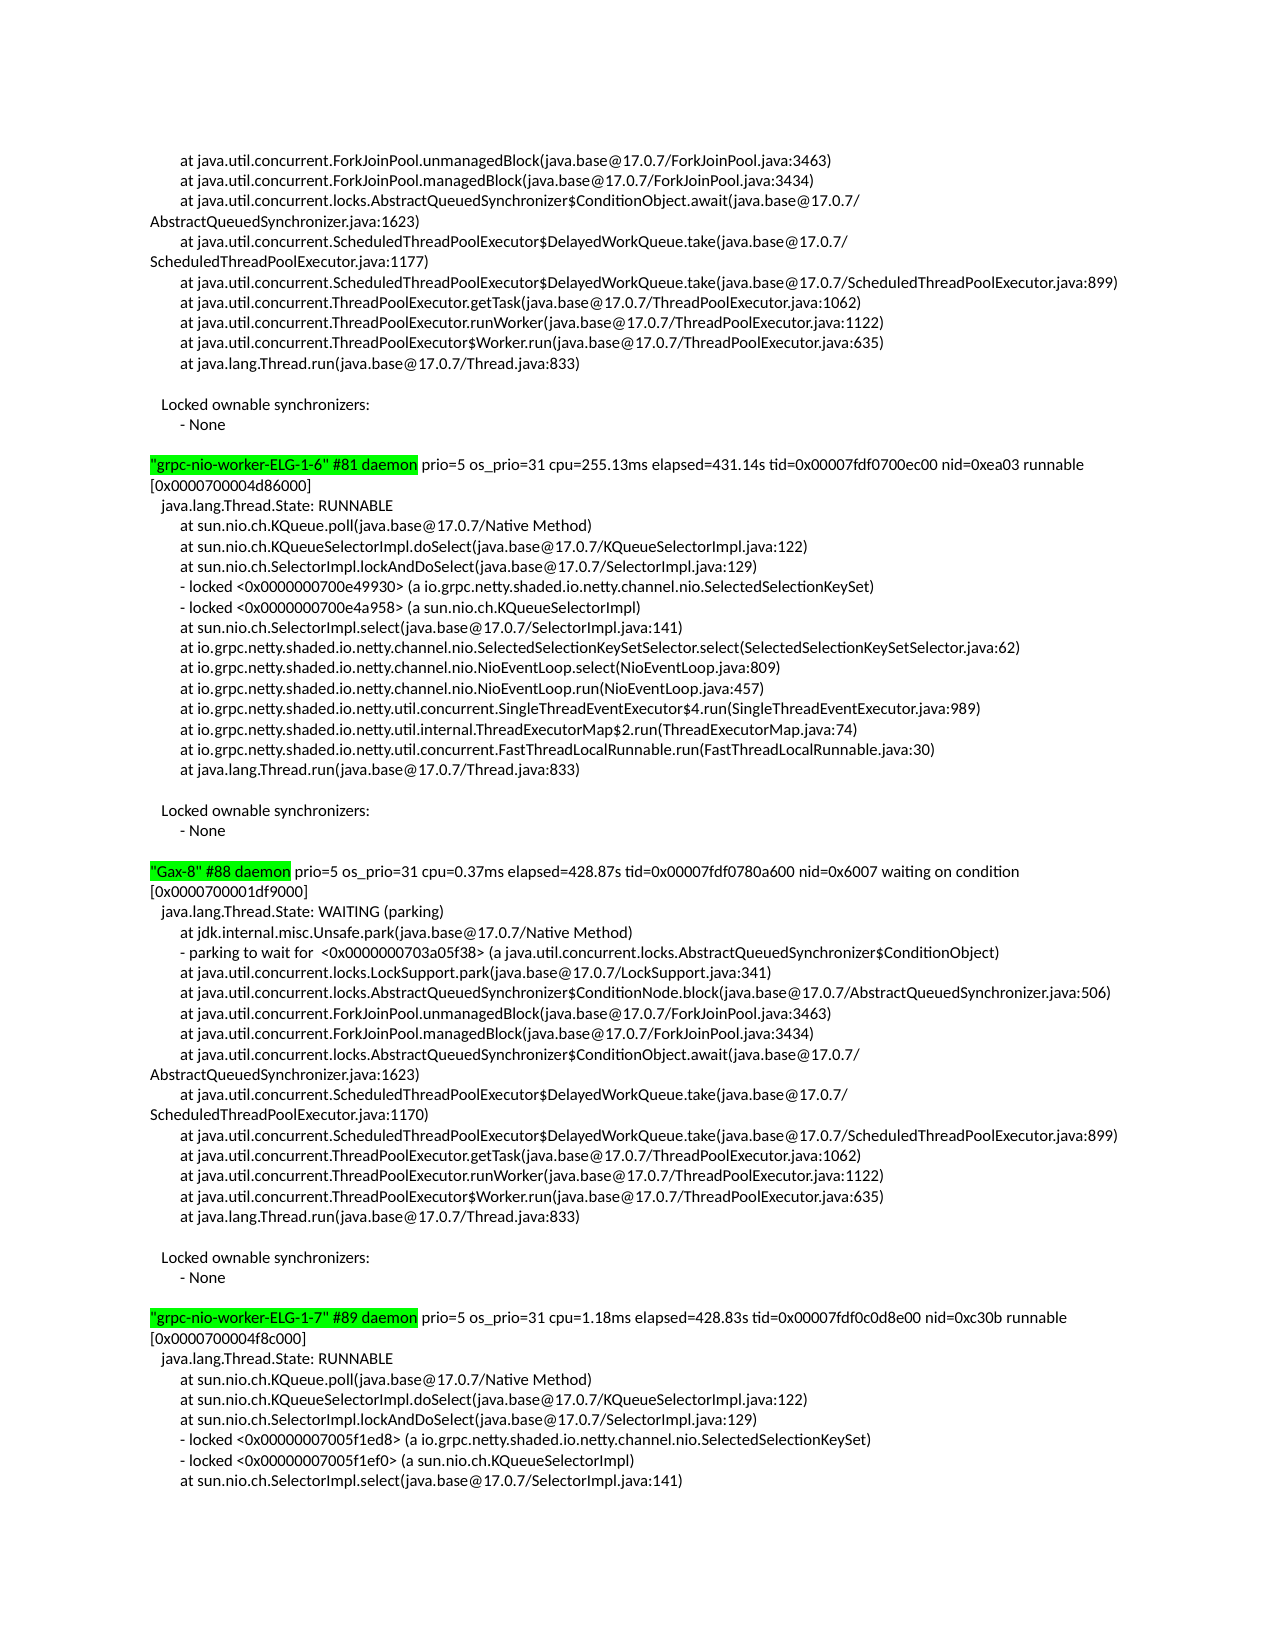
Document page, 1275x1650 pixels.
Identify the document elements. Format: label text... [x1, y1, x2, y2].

text - None [150, 414, 1125, 434]
text at sun.nio.ch.SelectorImpl.select(java.base@17.0.7/SelectorImpl.java:141) [150, 617, 1125, 637]
text at java.util.concurrent.ForkJoinPool.managedBlock(java.base@17.0.7/ForkJoinPool.java:3434) [150, 1023, 1125, 1044]
text java.lang.Thread.State: WAITING (parking) [150, 902, 1125, 922]
text at java.util.concurrent.ScheduledThreadPoolExecutor$DelayedWorkQueue.take(java.base@17.0.7/ScheduledThreadPoolExecutor.java:899) [150, 272, 1125, 292]
text at java.util.concurrent.ForkJoinPool.unmanagedBlock(java.base@17.0.7/ForkJoinPool.java:3463) [150, 150, 1125, 170]
text at io.grpc.netty.shaded.io.netty.util.concurrent.FastThreadLocalRunnable.run(FastThreadLocalRunnable.java:30) [150, 739, 1125, 759]
text at io.grpc.netty.shaded.io.netty.util.concurrent.SingleThreadEventExecutor$4.run(SingleThreadEventExecutor.java:989) [150, 698, 1125, 719]
text at java.util.concurrent.ScheduledThreadPoolExecutor$DelayedWorkQueue.take(java.base@17.0.7/ScheduledThreadPoolExecutor.java:1170) [150, 1084, 1125, 1125]
text "grpc-nio-worker-ELG-1-7" #89 daemon prio=5 os_prio=31 cpu=1.18ms elapsed=428.83s tid=0x00007fdf0c0d8e00 nid=0xc30b runnable [0x0000700004f8c000] [150, 1308, 1125, 1348]
text at java.util.concurrent.ThreadPoolExecutor$Worker.run(java.base@17.0.7/ThreadPoolExecutor.java:635) [150, 333, 1125, 353]
text "grpc-nio-worker-ELG-1-6" #81 daemon prio=5 os_prio=31 cpu=255.13ms elapsed=431.14s tid=0x00007fdf0700ec00 nid=0xea03 runnable [0x0000700004d86000] [150, 455, 1125, 495]
text java.lang.Thread.State: RUNNABLE [150, 495, 1125, 516]
text - locked <0x0000000700e4a958> (a sun.nio.ch.KQueueSelectorImpl) [150, 597, 1125, 617]
text at java.util.concurrent.ForkJoinPool.managedBlock(java.base@17.0.7/ForkJoinPool.java:3434) [150, 170, 1125, 191]
text at sun.nio.ch.KQueueSelectorImpl.doSelect(java.base@17.0.7/KQueueSelectorImpl.java:122) [150, 1389, 1125, 1409]
text - locked <0x00000007005f1ed8> (a io.grpc.netty.shaded.io.netty.channel.nio.SelectedSelectionKeySet) [150, 1430, 1125, 1450]
text at java.lang.Thread.run(java.base@17.0.7/Thread.java:833) [150, 1206, 1125, 1227]
text at java.util.concurrent.ForkJoinPool.unmanagedBlock(java.base@17.0.7/ForkJoinPool.java:3463) [150, 1003, 1125, 1023]
text at io.grpc.netty.shaded.io.netty.channel.nio.NioEventLoop.run(NioEventLoop.java:457) [150, 678, 1125, 698]
text - None [150, 820, 1125, 841]
text at sun.nio.ch.KQueueSelectorImpl.doSelect(java.base@17.0.7/KQueueSelectorImpl.java:122) [150, 536, 1125, 556]
text at sun.nio.ch.SelectorImpl.lockAndDoSelect(java.base@17.0.7/SelectorImpl.java:129) [150, 556, 1125, 577]
text - parking to wait for <0x0000000703a05f38> (a java.util.concurrent.locks.AbstractQueuedSynchronizer$ConditionObject) [150, 942, 1125, 962]
text at java.util.concurrent.ScheduledThreadPoolExecutor$DelayedWorkQueue.take(java.base@17.0.7/ScheduledThreadPoolExecutor.java:899) [150, 1125, 1125, 1145]
text - locked <0x00000007005f1ef0> (a sun.nio.ch.KQueueSelectorImpl) [150, 1450, 1125, 1470]
text at java.util.concurrent.locks.LockSupport.park(java.base@17.0.7/LockSupport.java:341) [150, 962, 1125, 983]
text at sun.nio.ch.KQueue.poll(java.base@17.0.7/Native Method) [150, 1369, 1125, 1389]
text Locked ownable synchronizers: [150, 800, 1125, 820]
text at sun.nio.ch.KQueue.poll(java.base@17.0.7/Native Method) [150, 516, 1125, 536]
text at java.util.concurrent.ThreadPoolExecutor$Worker.run(java.base@17.0.7/ThreadPoolExecutor.java:635) [150, 1186, 1125, 1206]
text at java.util.concurrent.ThreadPoolExecutor.getTask(java.base@17.0.7/ThreadPoolExecutor.java:1062) [150, 1145, 1125, 1166]
text Locked ownable synchronizers: [150, 394, 1125, 414]
text java.lang.Thread.State: RUNNABLE [150, 1348, 1125, 1369]
text at java.util.concurrent.ScheduledThreadPoolExecutor$DelayedWorkQueue.take(java.base@17.0.7/ScheduledThreadPoolExecutor.java:1177) [150, 231, 1125, 272]
text at io.grpc.netty.shaded.io.netty.channel.nio.SelectedSelectionKeySetSelector.select(SelectedSelectionKeySetSelector.java:62) [150, 637, 1125, 658]
text at java.util.concurrent.ThreadPoolExecutor.runWorker(java.base@17.0.7/ThreadPoolExecutor.java:1122) [150, 1166, 1125, 1186]
text at java.lang.Thread.run(java.base@17.0.7/Thread.java:833) [150, 353, 1125, 373]
text at java.util.concurrent.locks.AbstractQueuedSynchronizer$ConditionObject.await(java.base@17.0.7/AbstractQueuedSynchronizer.java:1623) [150, 1044, 1125, 1084]
text at java.util.concurrent.locks.AbstractQueuedSynchronizer$ConditionObject.await(java.base@17.0.7/AbstractQueuedSynchronizer.java:1623) [150, 191, 1125, 231]
text at java.util.concurrent.ThreadPoolExecutor.runWorker(java.base@17.0.7/ThreadPoolExecutor.java:1122) [150, 312, 1125, 333]
text at sun.nio.ch.SelectorImpl.lockAndDoSelect(java.base@17.0.7/SelectorImpl.java:129) [150, 1409, 1125, 1430]
text at io.grpc.netty.shaded.io.netty.channel.nio.NioEventLoop.select(NioEventLoop.java:809) [150, 658, 1125, 678]
text at java.util.concurrent.locks.AbstractQueuedSynchronizer$ConditionNode.block(java.base@17.0.7/AbstractQueuedSynchronizer.java:506) [150, 983, 1125, 1003]
text - None [150, 1267, 1125, 1287]
text at sun.nio.ch.SelectorImpl.select(java.base@17.0.7/SelectorImpl.java:141) [150, 1470, 1125, 1491]
text "Gax-8" #88 daemon prio=5 os_prio=31 cpu=0.37ms elapsed=428.87s tid=0x00007fdf0780a600 nid=0x6007 waiting on condition [0x0000700001df9000] [150, 861, 1125, 902]
text at java.util.concurrent.ThreadPoolExecutor.getTask(java.base@17.0.7/ThreadPoolExecutor.java:1062) [150, 292, 1125, 312]
text at io.grpc.netty.shaded.io.netty.util.internal.ThreadExecutorMap$2.run(ThreadExecutorMap.java:74) [150, 719, 1125, 739]
text - locked <0x0000000700e49930> (a io.grpc.netty.shaded.io.netty.channel.nio.SelectedSelectionKeySet) [150, 577, 1125, 597]
text at java.lang.Thread.run(java.base@17.0.7/Thread.java:833) [150, 759, 1125, 780]
text Locked ownable synchronizers: [150, 1247, 1125, 1267]
text at jdk.internal.misc.Unsafe.park(java.base@17.0.7/Native Method) [150, 922, 1125, 942]
